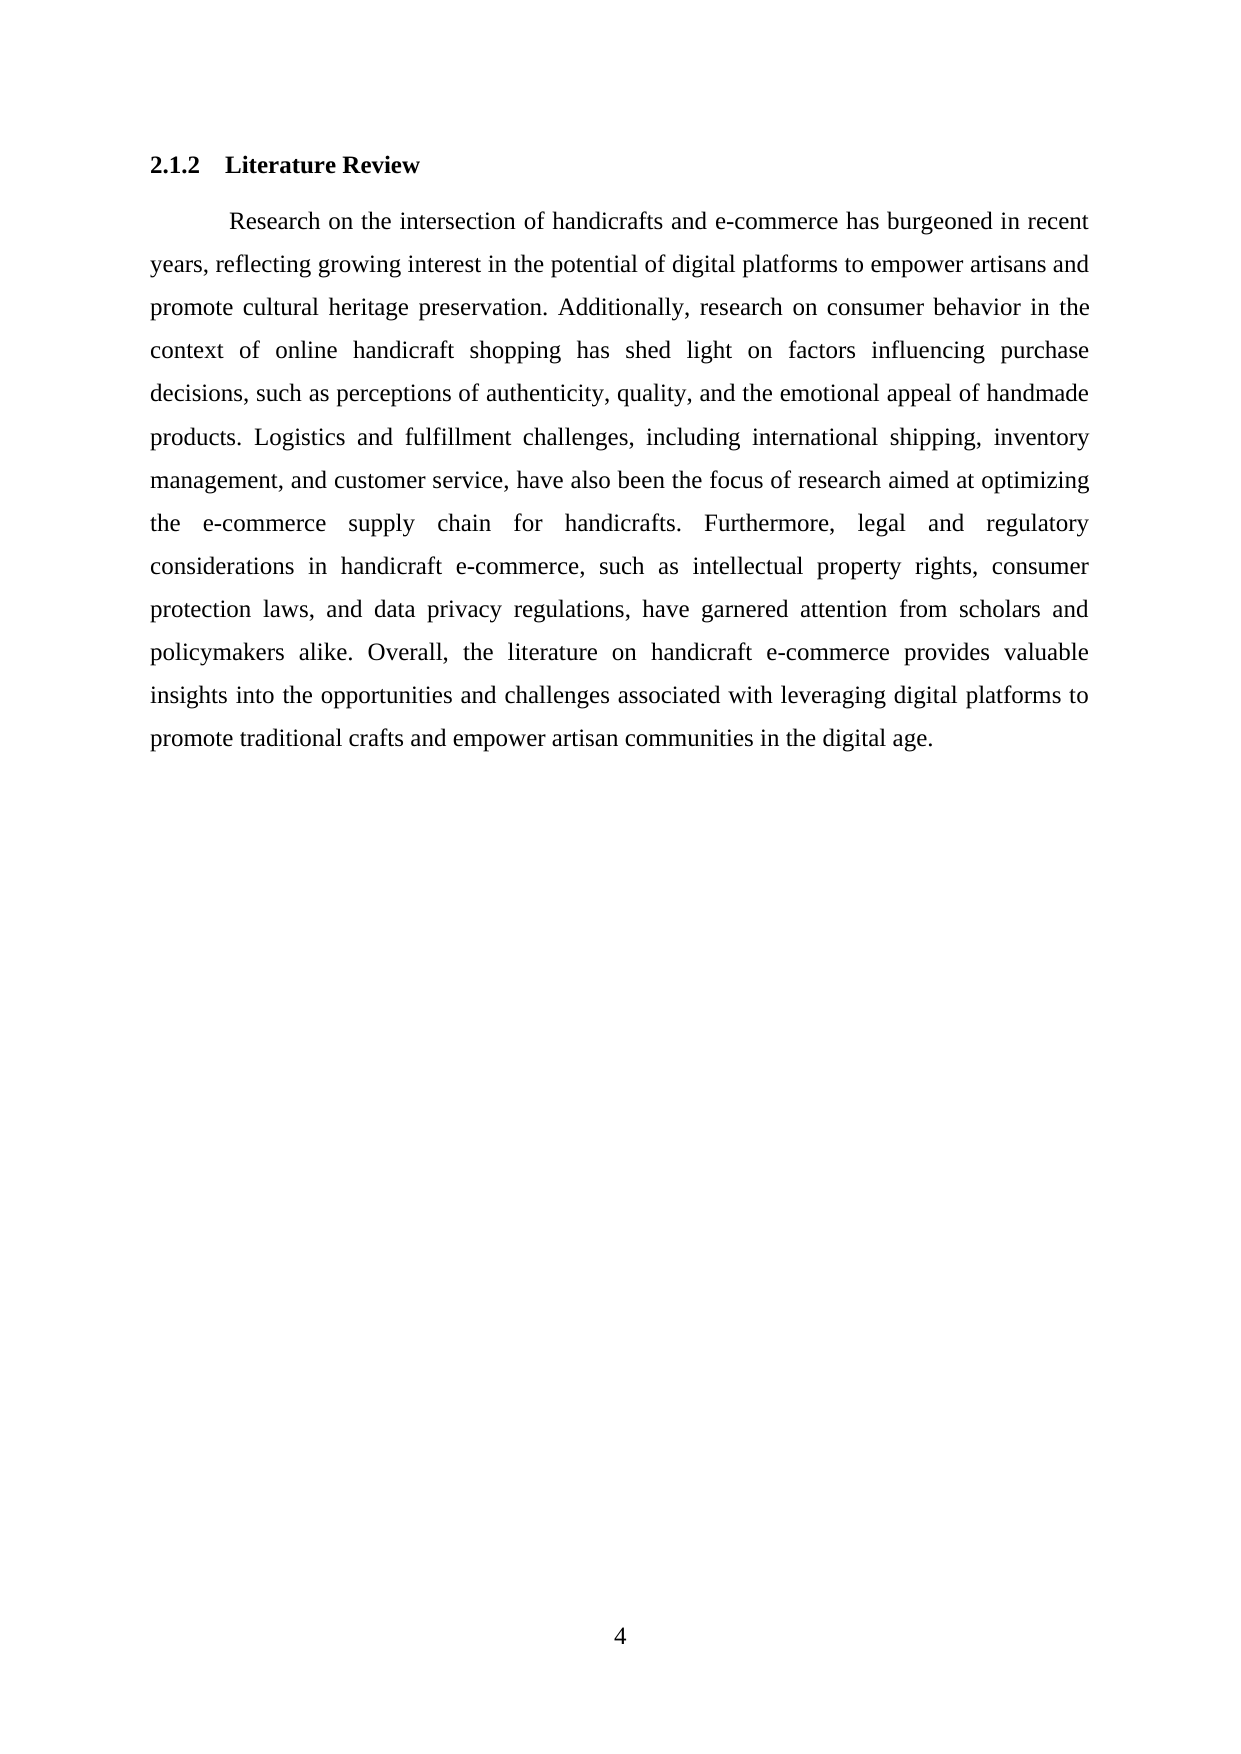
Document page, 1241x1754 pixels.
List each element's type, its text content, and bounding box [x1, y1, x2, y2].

text Research on the intersection of handicrafts and e-commerce has burgeoned in recent years, reflecting growing interest in the potential of digital platforms to empower artisans and promote cultural heritage preservation. Additionally, research on consumer behavior in the context of online handicraft shopping has shed light on factors influencing purchase decisions, such as perceptions of authenticity, quality, and the emotional appeal of handmade products. Logistics and fulfillment challenges, including international shipping, inventory management, and customer service, have also been the focus of research aimed at optimizing the e-commerce supply chain for handicrafts. Furthermore, legal and regulatory considerations in handicraft e-commerce, such as intellectual property rights, consumer protection laws, and data privacy regulations, have garnered attention from scholars and policymakers alike. Overall, the literature on handicraft e-commerce provides valuable insights into the opportunities and challenges associated with leveraging digital platforms to promote traditional crafts and empower artisan communities in the digital age. [150, 206, 1090, 752]
subtitle Literature Review [150, 150, 1090, 179]
